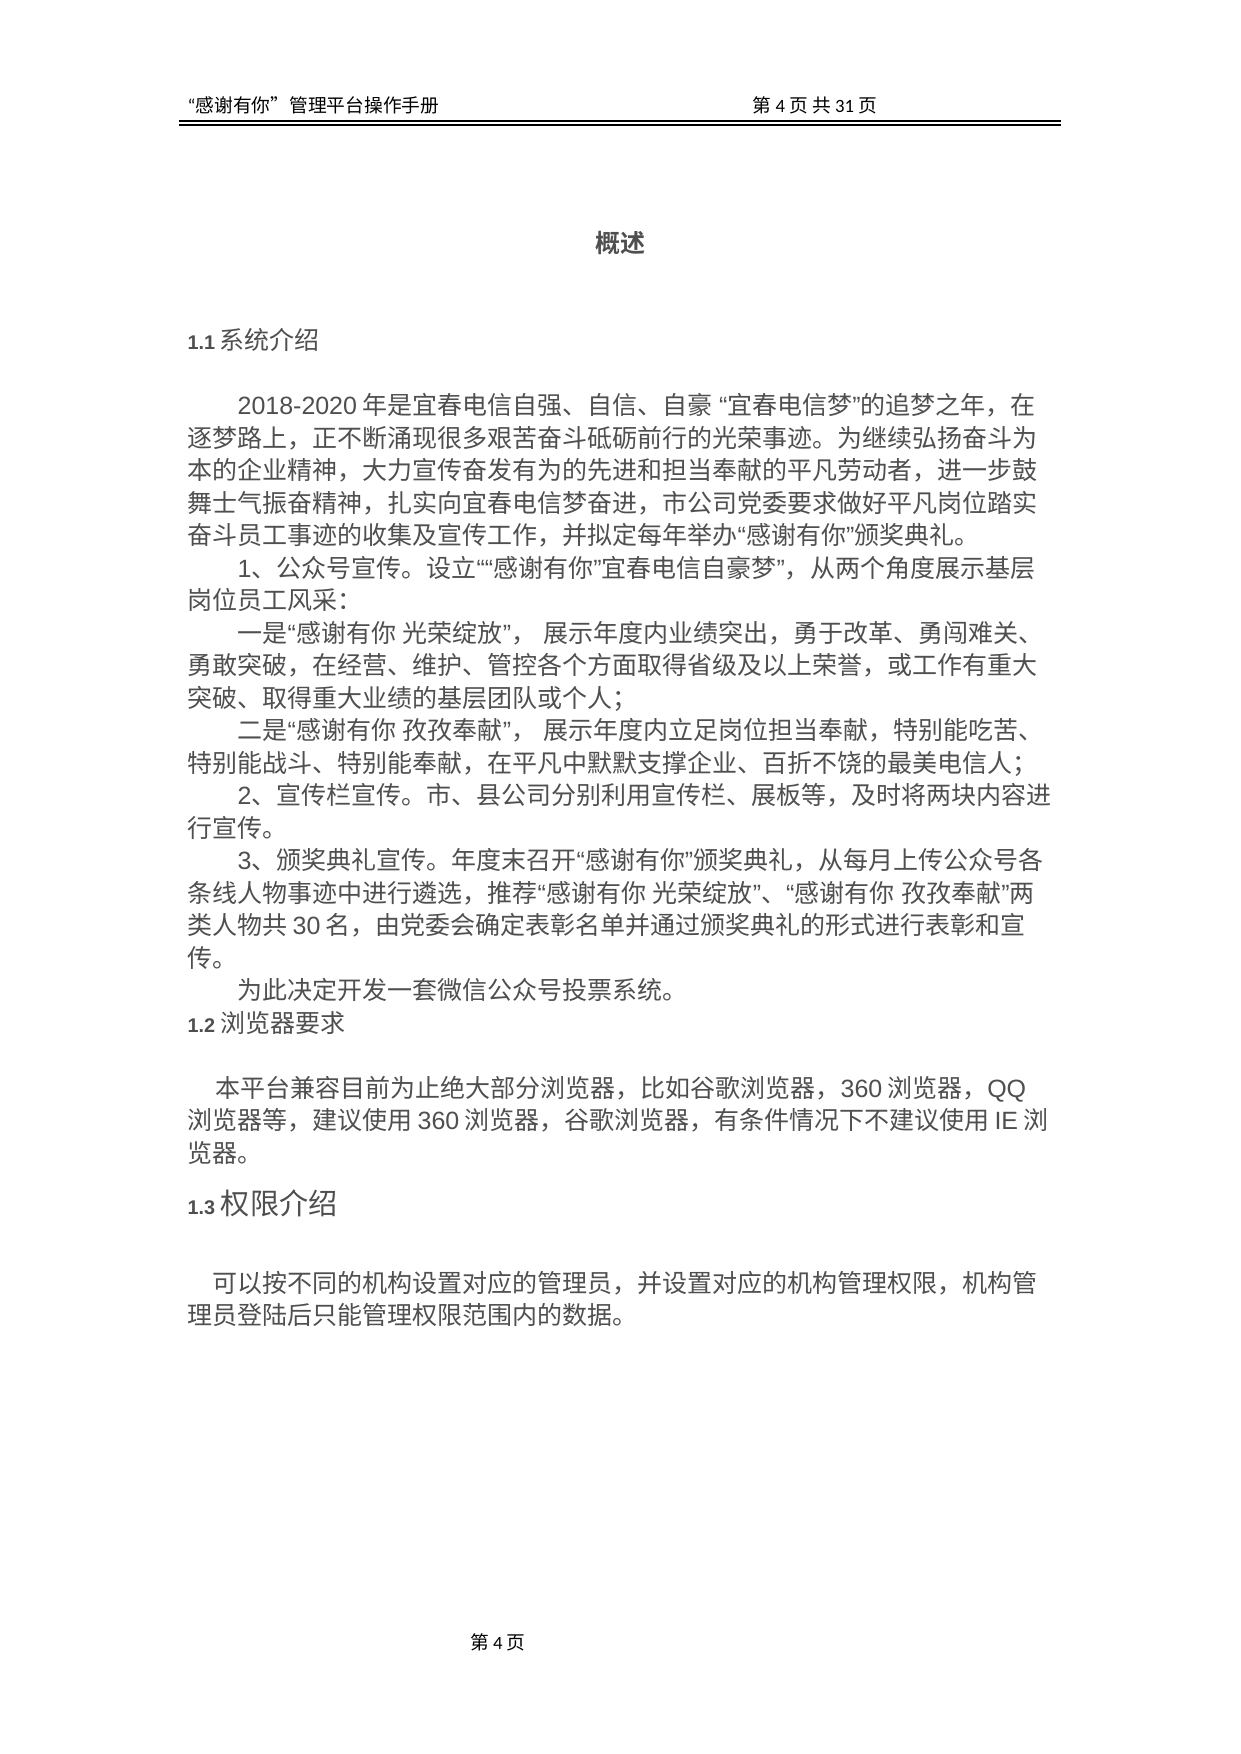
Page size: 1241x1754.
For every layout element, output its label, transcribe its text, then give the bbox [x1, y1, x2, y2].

text 2、宣传栏宣传。市、县公司分别利用宣传栏、展板等，及时将两块内容进行宣传。 [187, 779, 1053, 844]
text 1、公众号宣传。设立““感谢有你”宜春电信自豪梦”，从两个角度展示基层岗位员工风采： [187, 552, 1053, 617]
text 概述 [187, 227, 1053, 259]
text 可以按不同的机构设置对应的管理员，并设置对应的机构管理权限，机构管理员登陆后只能管理权限范围内的数据。 [187, 1267, 1053, 1332]
text 3、颁奖典礼宣传。年度末召开“感谢有你”颁奖典礼，从每月上传公众号各条线人物事迹中进行遴选，推荐“感谢有你 光荣绽放”、“感谢有你 孜孜奉献”两类人物共30名，由党委会确定表彰名单并通过颁奖典礼的形式进行表彰和宣传。 [187, 844, 1053, 974]
text 为此决定开发一套微信公众号投票系统。 [187, 974, 1053, 1007]
text 1.1系统介绍 [187, 324, 1053, 357]
text 二是“感谢有你 孜孜奉献”， 展示年度内立足岗位担当奉献，特别能吃苦、特别能战斗、特别能奉献，在平凡中默默支撑企业、百折不饶的最美电信人； [187, 714, 1053, 779]
text 一是“感谢有你 光荣绽放”， 展示年度内业绩突出，勇于改革、勇闯难关、勇敢突破，在经营、维护、管控各个方面取得省级及以上荣誉，或工作有重大突破、取得重大业绩的基层团队或个人； [187, 617, 1053, 714]
text 1.2 浏览器要求 [187, 1007, 1053, 1039]
text 1.3 权限介绍 [187, 1169, 1053, 1234]
text 2018-2020年是宜春电信自强、自信、自豪 “宜春电信梦”的追梦之年，在逐梦路上，正不断涌现很多艰苦奋斗砥砺前行的光荣事迹。为继续弘扬奋斗为本的企业精神，大力宣传奋发有为的先进和担当奉献的平凡劳动者，进一步鼓舞士气振奋精神，扎实向宜春电信梦奋进，市公司党委要求做好平凡岗位踏实奋斗员工事迹的收集及宣传工作，并拟定每年举办“感谢有你”颁奖典礼。 [187, 389, 1053, 552]
text 本平台兼容目前为止绝大部分浏览器，比如谷歌浏览器，360浏览器，QQ浏览器等，建议使用360浏览器，谷歌浏览器，有条件情况下不建议使用IE浏览器。 [187, 1072, 1053, 1169]
